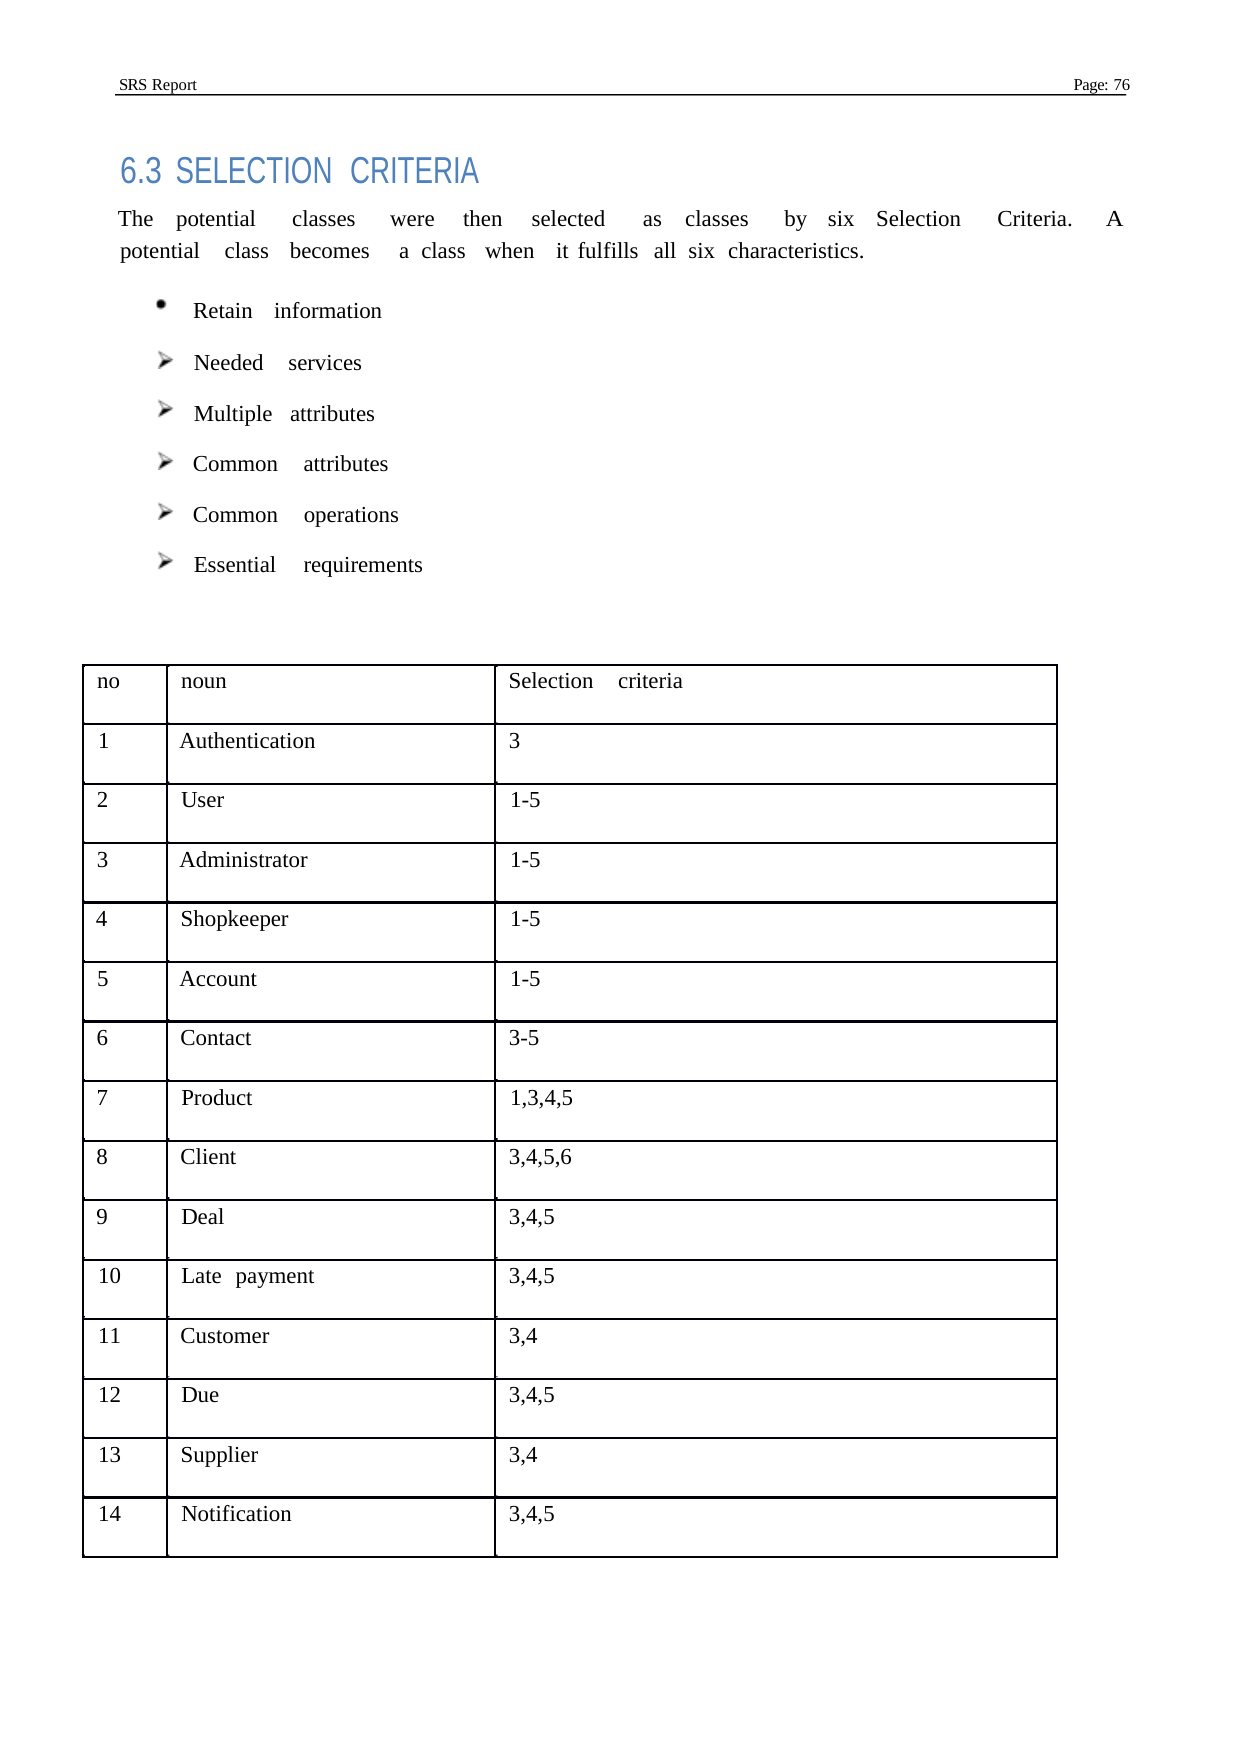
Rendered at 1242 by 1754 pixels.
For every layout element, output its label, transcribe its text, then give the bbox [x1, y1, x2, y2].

table_cell 10 [84, 1261, 166, 1318]
table_cell 13 [84, 1439, 166, 1496]
table_header no [84, 666, 166, 723]
text Needed services [157, 357, 1133, 371]
text Common operations [157, 508, 1133, 523]
table_header Selection criteria [496, 666, 1056, 723]
table_cell Account [168, 963, 494, 1020]
table_cell Supplier [168, 1439, 494, 1496]
table_cell 3,4,5 [496, 1201, 1056, 1258]
table_cell Contact [168, 1023, 494, 1080]
table_cell 8 [84, 1142, 166, 1199]
table_cell 1-5 [496, 963, 1056, 1020]
table_cell 12 [84, 1380, 166, 1437]
table_cell 3,4,5 [496, 1261, 1056, 1318]
text The potential classes were then selected as classes by six Selection Criteria. A potential class becomes a class when it fulfills all six characteristics. [118, 205, 1124, 263]
table_cell Notification [168, 1499, 494, 1556]
table_cell 1-5 [496, 785, 1056, 842]
text Retain information [156, 305, 1133, 321]
table_cell 1-5 [496, 844, 1056, 901]
table_cell 3 [496, 725, 1056, 783]
table_cell 14 [84, 1499, 166, 1556]
table_cell 3 [84, 844, 166, 901]
table_cell Late payment [168, 1261, 494, 1318]
table_cell 3-5 [496, 1023, 1056, 1080]
table_cell 7 [84, 1082, 166, 1139]
table_cell Client [168, 1142, 494, 1199]
table_cell 3,4,5,6 [496, 1142, 1056, 1199]
table_cell Shopkeeper [168, 904, 494, 961]
text Common attributes [157, 458, 1133, 472]
table_cell 1-5 [496, 904, 1056, 961]
table_cell 2 [84, 785, 166, 842]
table_cell 3,4 [496, 1439, 1056, 1496]
table_cell Customer [168, 1320, 494, 1377]
table_cell 1 [84, 725, 166, 783]
table_cell Due [168, 1380, 494, 1437]
table_cell Deal [168, 1201, 494, 1258]
table_cell Product [168, 1082, 494, 1139]
table_cell 4 [84, 904, 166, 961]
table_header noun [168, 666, 494, 723]
table_cell 5 [84, 963, 166, 1020]
table_cell User [168, 785, 494, 842]
table_cell 3,4,5 [496, 1499, 1056, 1556]
text 6.3 SELECTION CRITERIA [120, 154, 1133, 191]
table_cell 3,4,5 [496, 1380, 1056, 1437]
table_cell 6 [84, 1023, 166, 1080]
text Multiple attributes [157, 407, 1133, 422]
table_cell Administrator [168, 844, 494, 901]
table_cell 1,3,4,5 [496, 1082, 1056, 1139]
text SRS Report [119, 78, 1133, 94]
table_cell 3,4 [496, 1320, 1056, 1377]
table_cell Authentication [168, 725, 494, 783]
table_cell 9 [84, 1201, 166, 1258]
text Essential requirements [157, 559, 1133, 573]
table_cell 11 [84, 1320, 166, 1377]
